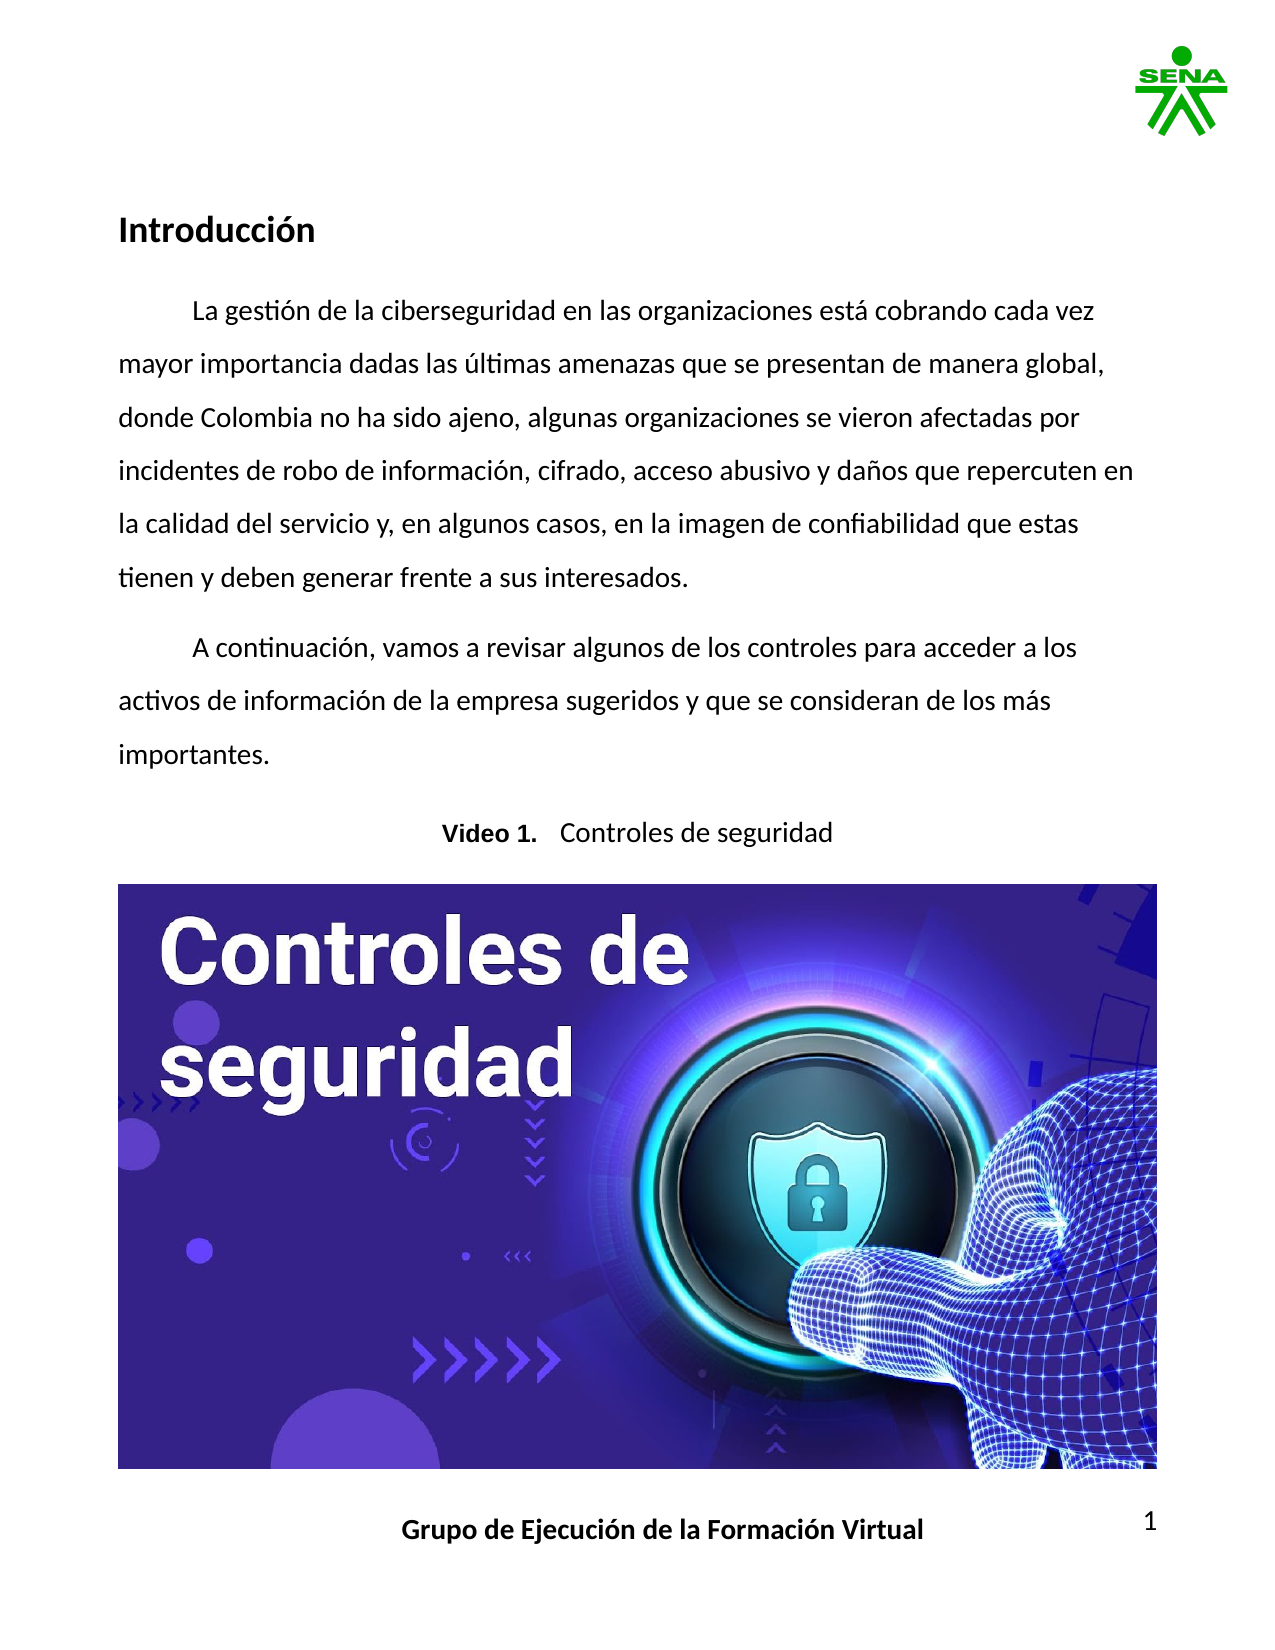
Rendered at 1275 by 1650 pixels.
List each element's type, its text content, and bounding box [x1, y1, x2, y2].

picture [1135, 46, 1228, 136]
text La gestión de la ciberseguridad en las organizaciones está cobrando cada vez mayor importancia dadas las últimas amenazas que se presentan de manera global, donde Colombia no ha sido ajeno, algunas organizaciones se vieron afectadas por incidentes de robo de información, cifrado, acceso abusivo y daños que repercuten en la calidad del servicio y, en algunos casos, en la imagen de confiabilidad que estas tienen y deben generar frente a sus interesados. [118, 292, 1157, 594]
text Controles de seguridad [118, 814, 1157, 850]
picture [118, 884, 1157, 1469]
text Introducción [118, 206, 1157, 252]
text A continuación, vamos a revisar algunos de los controles para acceder a los activos de información de la empresa sugeridos y que se consideran de los más importantes. [118, 629, 1157, 772]
